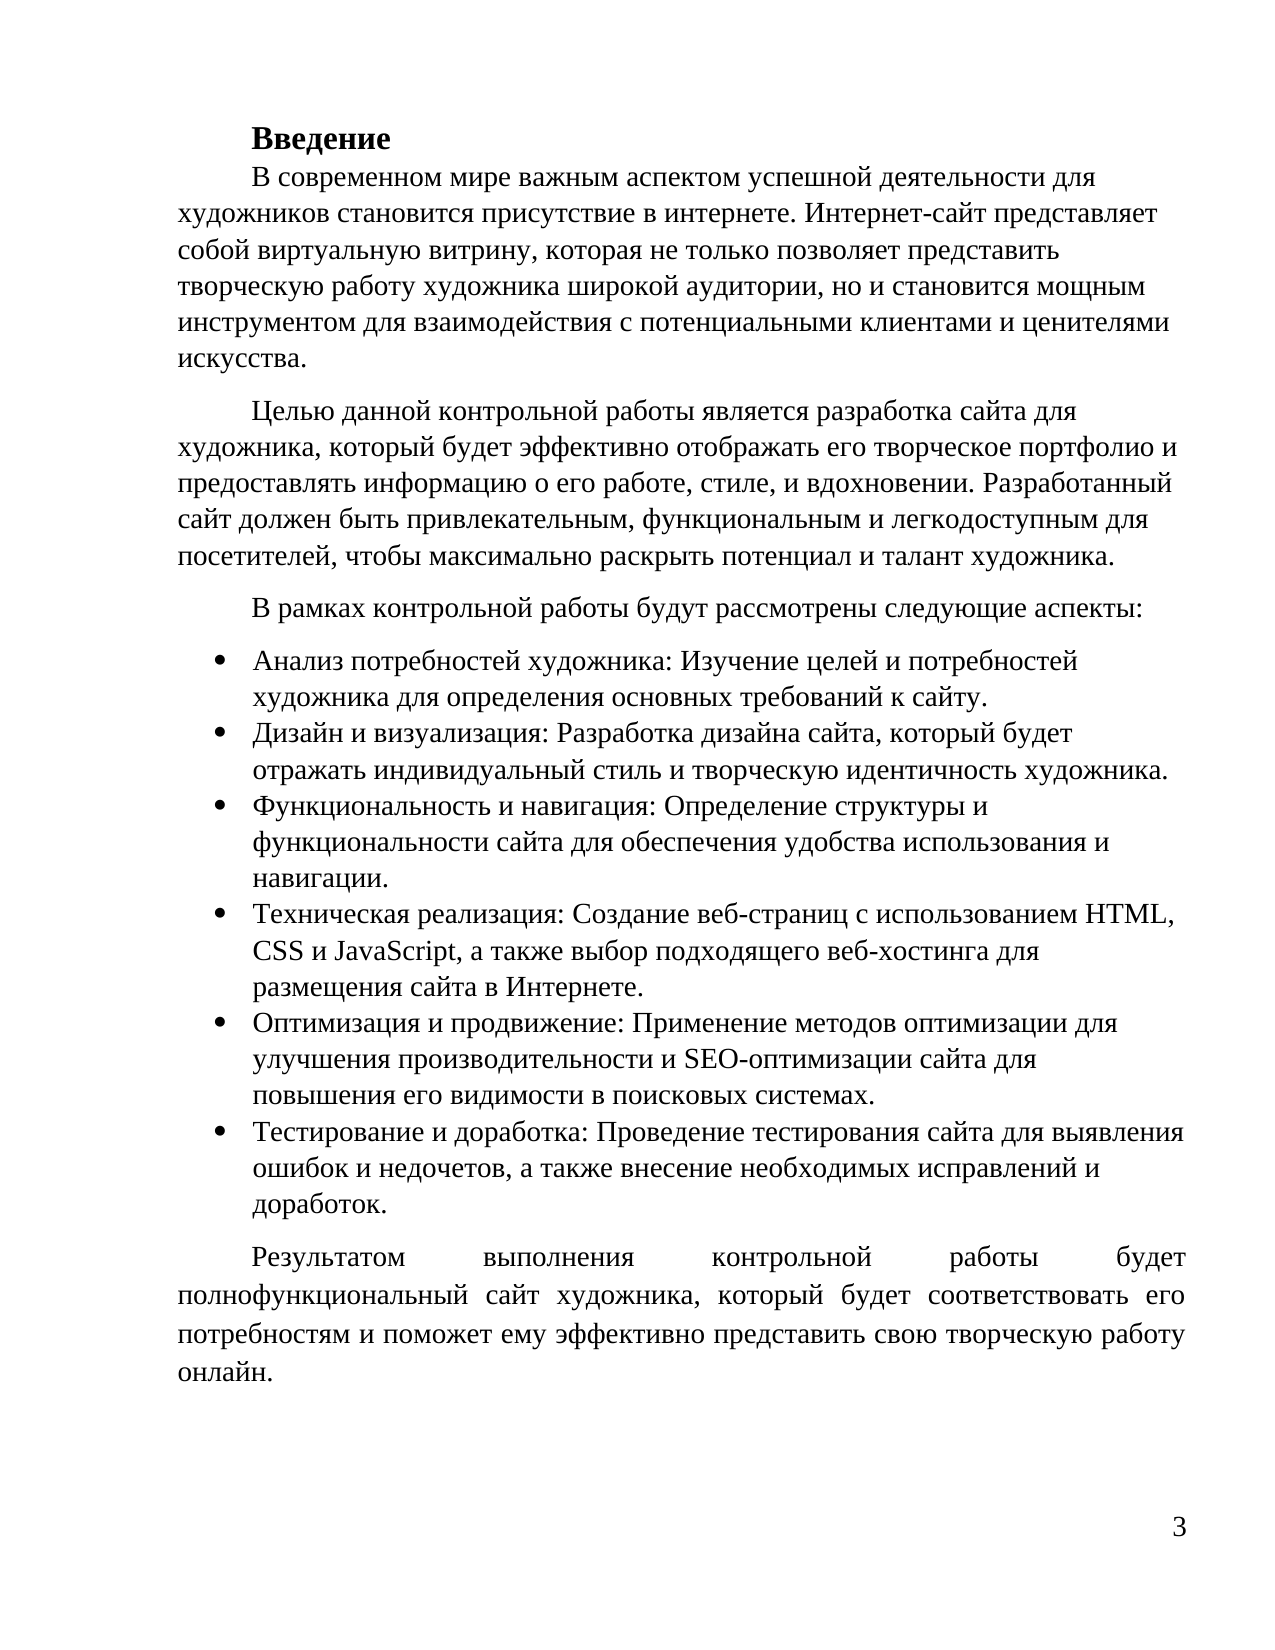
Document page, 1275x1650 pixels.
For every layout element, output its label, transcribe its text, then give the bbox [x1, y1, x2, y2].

text В современном мире важным аспектом успешной деятельности для художников становится присутствие в интернете. Интернет-сайт представляет собой виртуальную витрину, которая не только позволяет представить творческую работу художника широкой аудитории, но и становится мощным инструментом для взаимодействия с потенциальными клиентами и ценителями искусства. [177, 159, 1186, 374]
list Анализ потребностей художника: Изучение целей и потребностей художника для определения основных требований к сайту. [215, 643, 1186, 713]
list Оптимизация и продвижение: Применение методов оптимизации для улучшения производительности и SEO-оптимизации сайта для повышения его видимости в поисковых системах. [215, 1005, 1186, 1111]
text Целью данной контрольной работы является разработка сайта для художника, который будет эффективно отображать его творческое портфолио и предоставлять информацию о его работе, стиле, и вдохновении. Разработанный сайт должен быть привлекательным, функциональным и легкодоступным для посетителей, чтобы максимально раскрыть потенциал и талант художника. [177, 393, 1186, 571]
text Результатом выполнения контрольной работы будет полнофункциональный сайт художника, который будет соответствовать его потребностям и поможет ему эффективно представить свою творческую работу онлайн. [177, 1239, 1186, 1388]
list Тестирование и доработка: Проведение тестирования сайта для выявления ошибок и недочетов, а также внесение необходимых исправлений и доработок. [215, 1114, 1186, 1219]
list Техническая реализация: Создание веб-страниц с использованием HTML, CSS и JavaScript, а также выбор подходящего веб-хостинга для размещения сайта в Интернете. [215, 897, 1186, 1002]
text В рамках контрольной работы будут рассмотрены следующие аспекты: [177, 590, 1186, 624]
list Дизайн и визуализация: Разработка дизайна сайта, который будет отражать индивидуальный стиль и творческую идентичность художника. [215, 716, 1186, 785]
subtitle Введение [177, 118, 1186, 156]
list Функциональность и навигация: Определение структуры и функциональности сайта для обеспечения удобства использования и навигации. [215, 788, 1186, 894]
